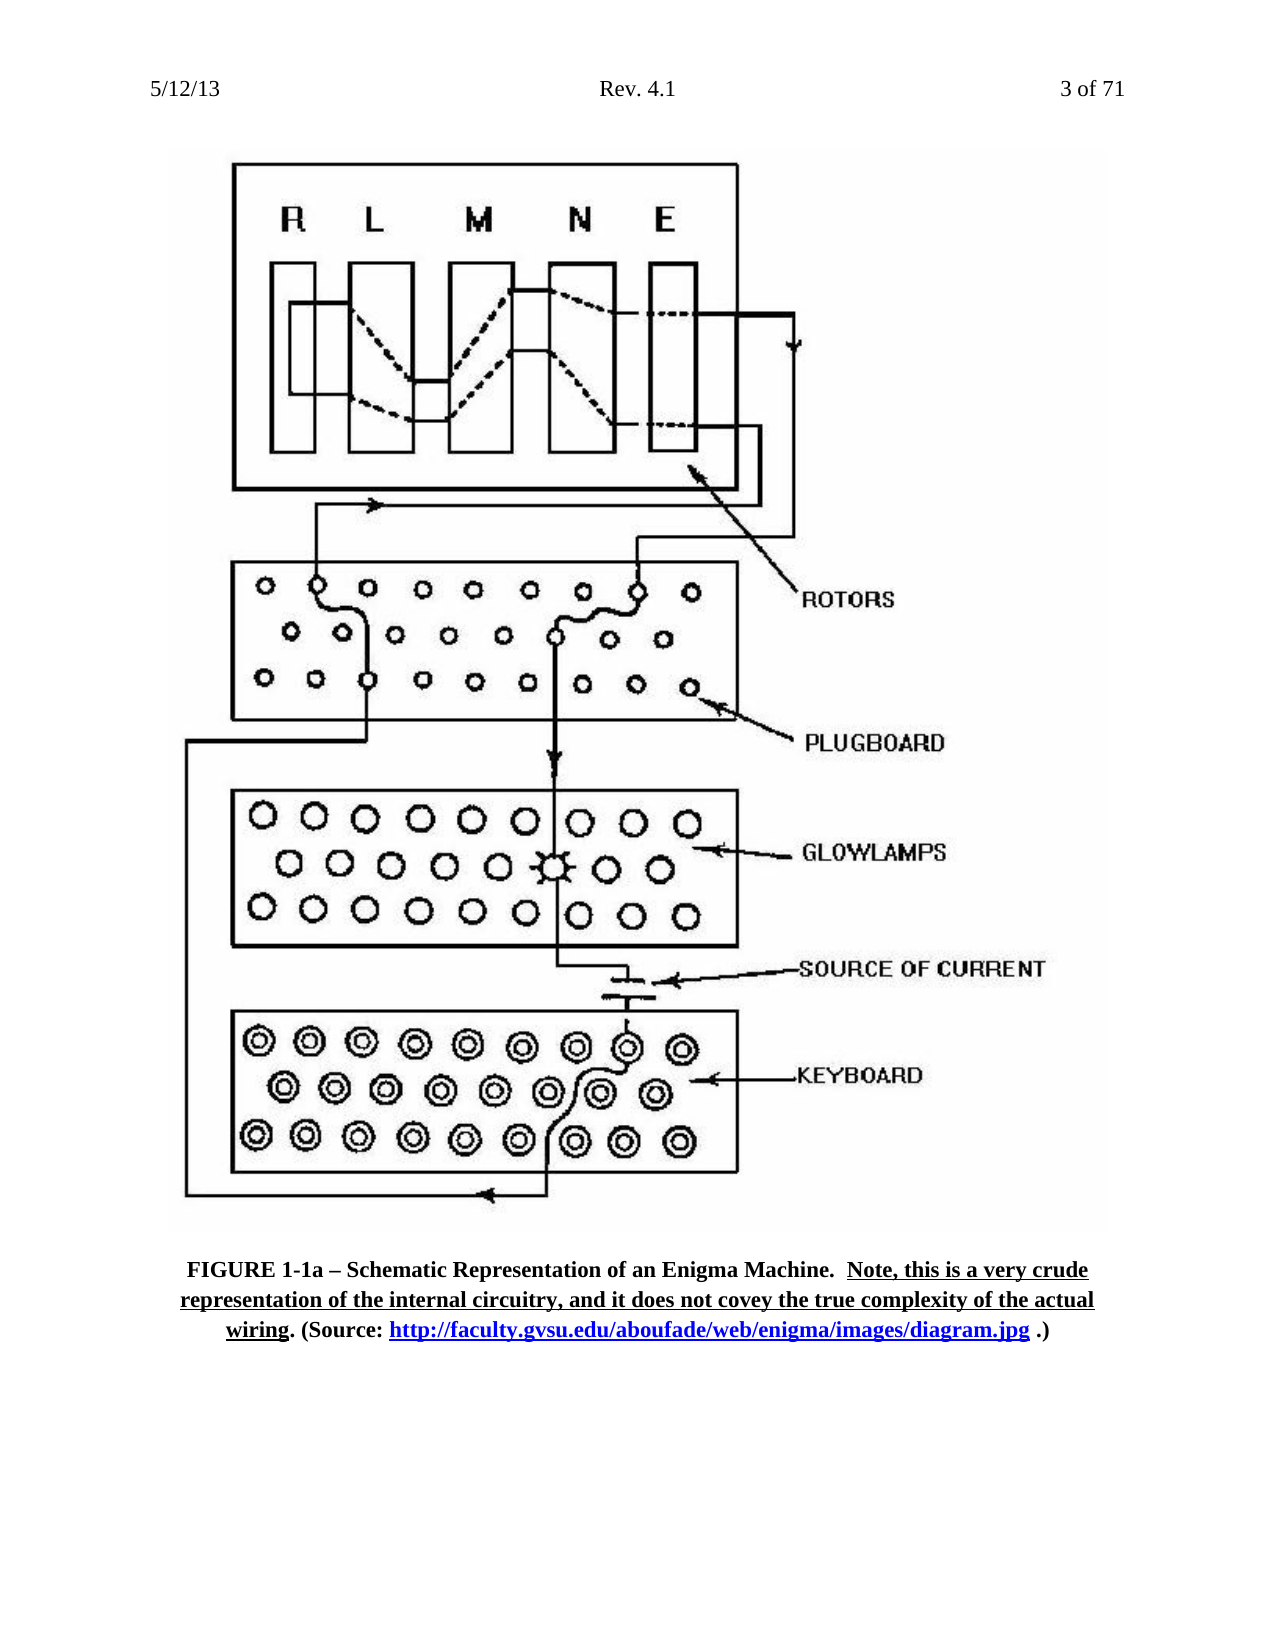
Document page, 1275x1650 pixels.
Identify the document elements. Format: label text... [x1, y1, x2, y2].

text FIGURE 1-1a – Schematic Representation of an Enigma Machine. Note, this is a very crude representation of the internal circuitry, and it does not covey the true complexity of the actual wiring. (Source: http://faculty.gvsu.edu/aboufade/web/enigma/images/diagram.jpg .) [150, 1256, 1125, 1343]
picture [168, 149, 1107, 1232]
